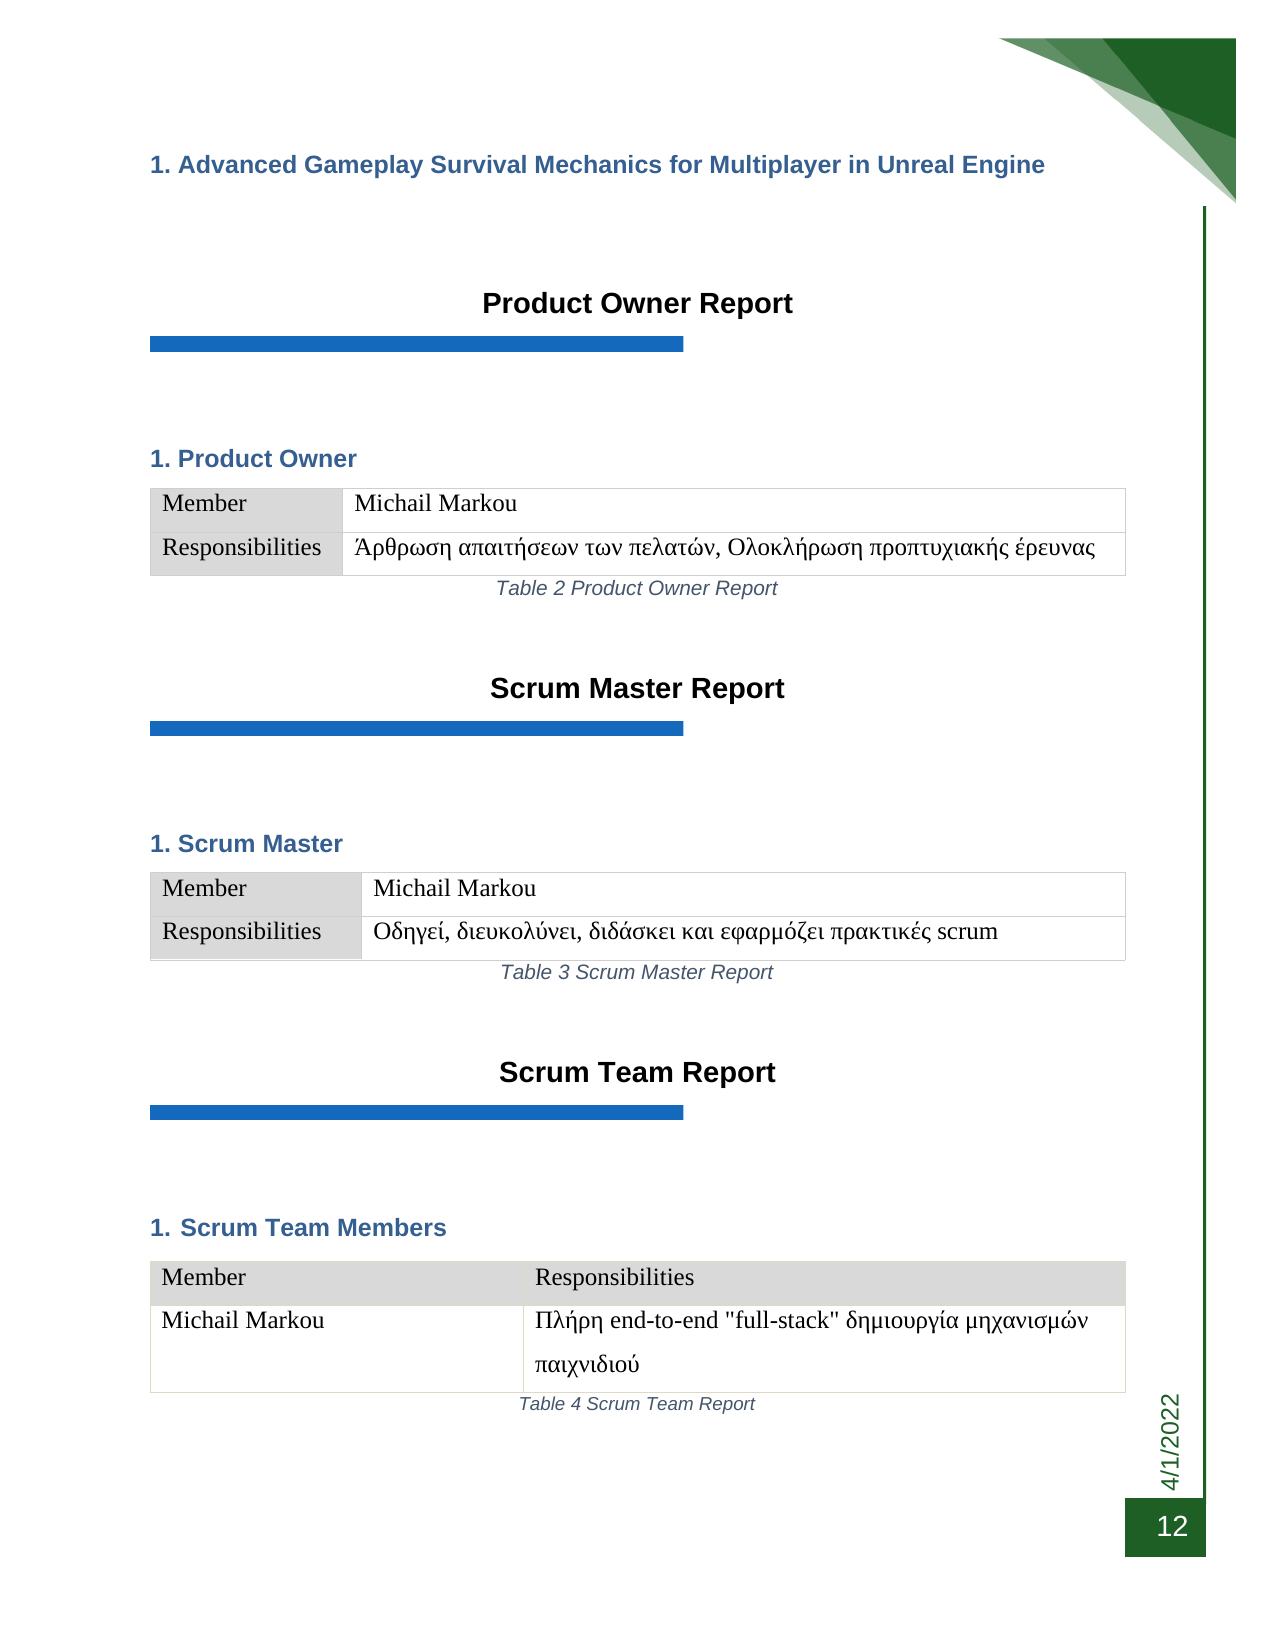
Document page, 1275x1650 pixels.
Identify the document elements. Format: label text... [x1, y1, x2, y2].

table_cell Άρθρωση απαιτήσεων των πελατών, Ολοκλήρωση προπτυχιακής έρευνας [343, 533, 1125, 575]
table_cell Οδηγεί, διευκολύνει, διδάσκει και εφαρμόζει πρακτικές scrum [362, 917, 1125, 959]
text Table 2 Product Owner Report [150, 576, 1125, 600]
table_header Responsibilities [524, 1262, 1125, 1305]
text Scrum Team Report [150, 1055, 1125, 1089]
text 1. Scrum Master [150, 829, 1125, 858]
picture [150, 336, 684, 352]
table_cell Responsibilities [151, 533, 342, 575]
table_cell Michail Markou [151, 1306, 523, 1392]
table_cell Πλήρη end-to-end "full-stack" δημιουργία μηχανισμών παιχνιδιού [524, 1306, 1125, 1392]
picture [150, 721, 684, 736]
text 1. Scrum Team Members [150, 1213, 1125, 1242]
table_header Member [151, 873, 361, 916]
text Table 3 Scrum Master Report [150, 961, 1125, 984]
text 1. Advanced Gameplay Survival Mechanics for Multiplayer in Unreal Engine [150, 150, 1125, 179]
table_header Member [151, 489, 342, 531]
picture [150, 1105, 684, 1120]
table_header Member [151, 1262, 523, 1305]
picture [997, 38, 1236, 204]
table_cell Responsibilities [151, 917, 361, 959]
text Product Owner Report [150, 287, 1125, 320]
text Table 4 Scrum Team Report [150, 1393, 1125, 1414]
text 1. Product Owner [150, 444, 1125, 473]
table_header Michail Markou [362, 873, 1125, 916]
text Scrum Master Report [150, 671, 1125, 704]
table_header Michail Markou [343, 489, 1125, 531]
